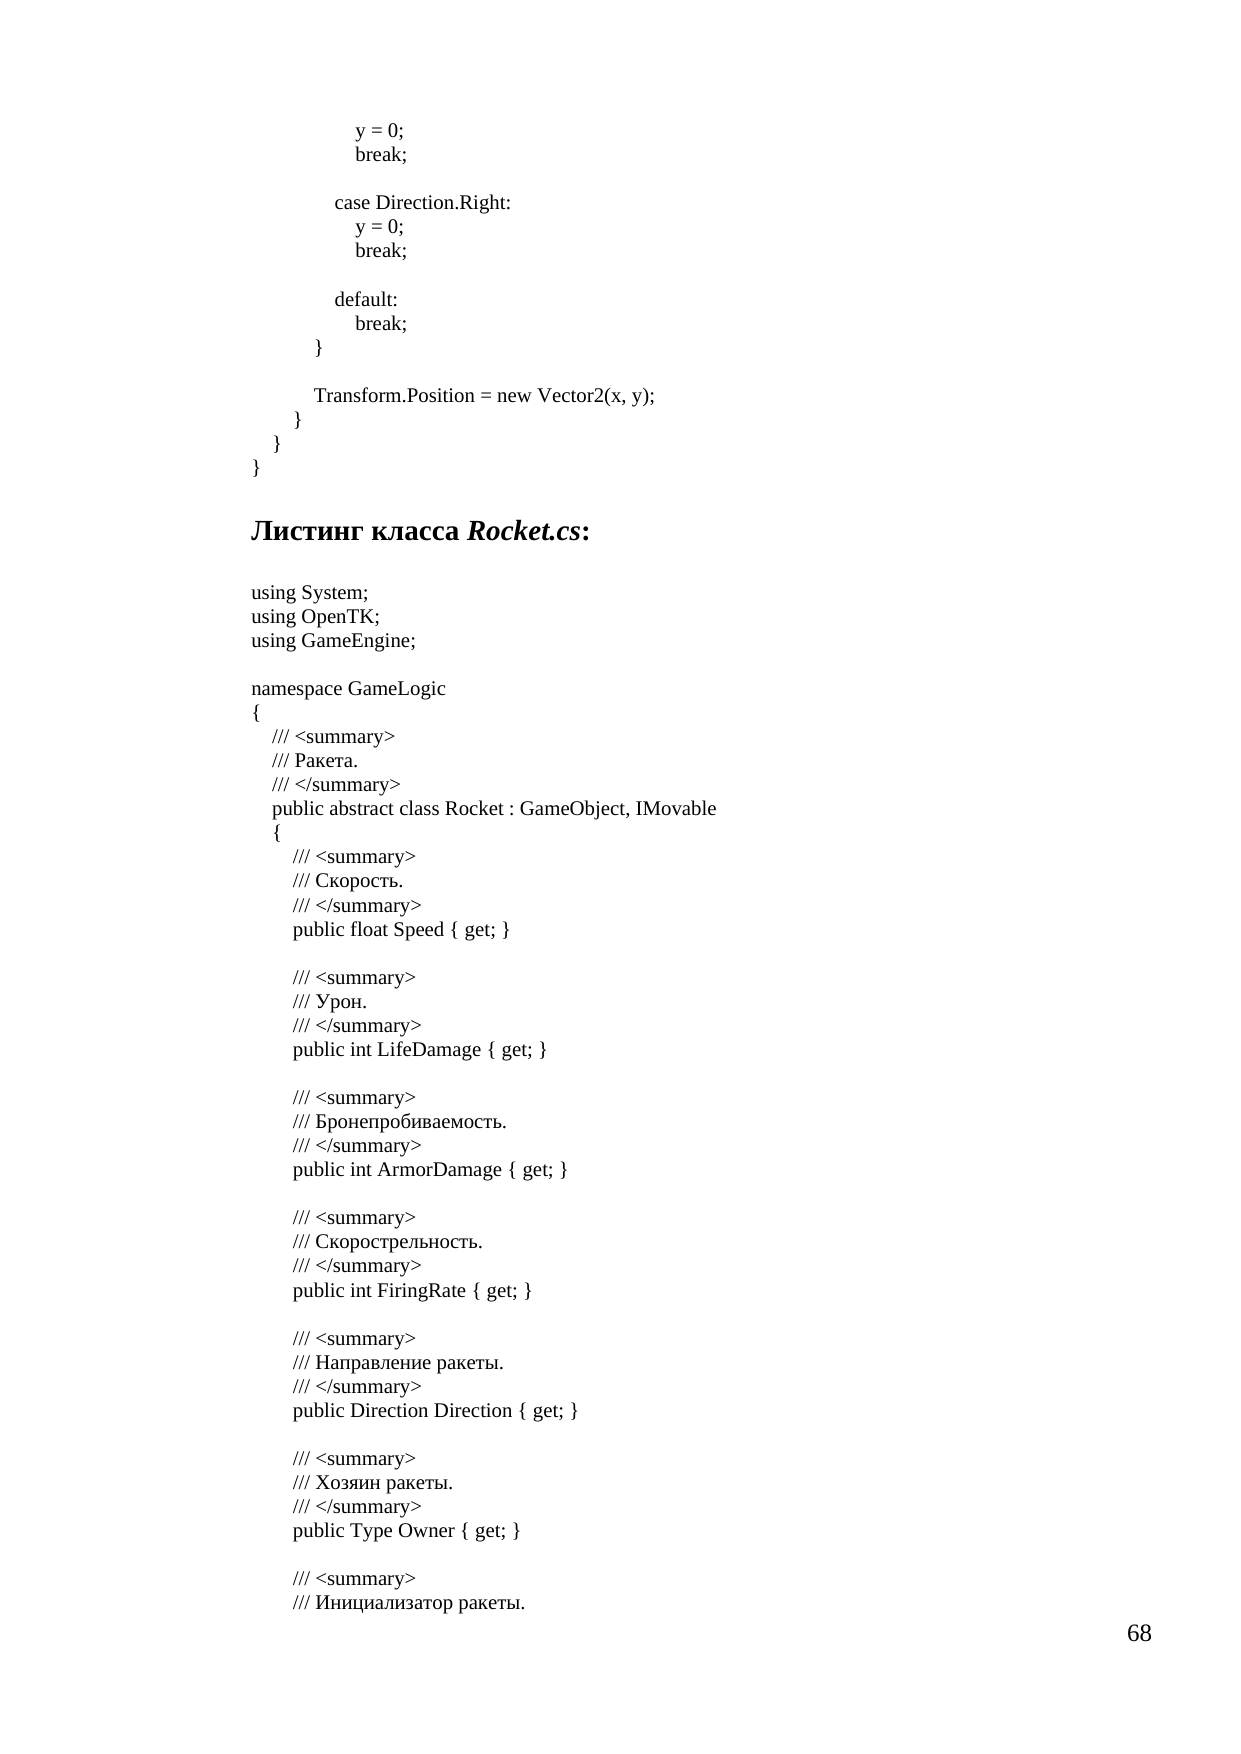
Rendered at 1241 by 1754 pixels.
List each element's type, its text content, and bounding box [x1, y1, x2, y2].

text } [177, 431, 1152, 455]
text /// Ракета. [177, 748, 1152, 772]
text namespace GameLogic [177, 676, 1152, 700]
text /// Скорость. [177, 868, 1152, 892]
text public Direction Direction { get; } [177, 1398, 1152, 1422]
text /// </summary> [177, 1253, 1152, 1277]
text using OpenTK; [177, 604, 1152, 628]
text /// <summary> [177, 1446, 1152, 1470]
text public int FiringRate { get; } [177, 1277, 1152, 1302]
text /// Направление ракеты. [177, 1350, 1152, 1374]
text y = 0; [177, 214, 1152, 238]
text { [177, 700, 1152, 724]
text /// <summary> [177, 1205, 1152, 1229]
text public int ArmorDamage { get; } [177, 1157, 1152, 1181]
text case Direction.Right: [177, 190, 1152, 214]
text public float Speed { get; } [177, 917, 1152, 941]
text Листинг класса Rocket.cs: [177, 513, 1152, 546]
text /// Инициализатор ракеты. [177, 1590, 1152, 1614]
text } [177, 455, 1152, 479]
text /// </summary> [177, 1013, 1152, 1037]
text default: [177, 287, 1152, 311]
text /// </summary> [177, 772, 1152, 796]
text /// </summary> [177, 1494, 1152, 1518]
text /// Бронепробиваемость. [177, 1109, 1152, 1133]
text /// Скорострельность. [177, 1229, 1152, 1253]
text using GameEngine; [177, 628, 1152, 652]
text } [177, 335, 1152, 359]
text /// </summary> [177, 892, 1152, 917]
text /// <summary> [177, 1326, 1152, 1350]
text /// </summary> [177, 1133, 1152, 1157]
text /// <summary> [177, 965, 1152, 989]
text break; [177, 311, 1152, 335]
text /// <summary> [177, 844, 1152, 868]
text break; [177, 238, 1152, 262]
text using System; [177, 580, 1152, 604]
text /// Хозяин ракеты. [177, 1470, 1152, 1494]
text /// Урон. [177, 989, 1152, 1013]
text /// <summary> [177, 1085, 1152, 1109]
text break; [177, 142, 1152, 166]
text } [177, 407, 1152, 431]
text public Type Owner { get; } [177, 1518, 1152, 1542]
text public int LifeDamage { get; } [177, 1037, 1152, 1061]
text Transform.Position = new Vector2(x, y); [177, 383, 1152, 407]
text public abstract class Rocket : GameObject, IMovable [177, 796, 1152, 820]
text /// </summary> [177, 1374, 1152, 1398]
text /// <summary> [177, 1566, 1152, 1590]
text /// <summary> [177, 724, 1152, 748]
text y = 0; [177, 118, 1152, 142]
text { [177, 820, 1152, 844]
